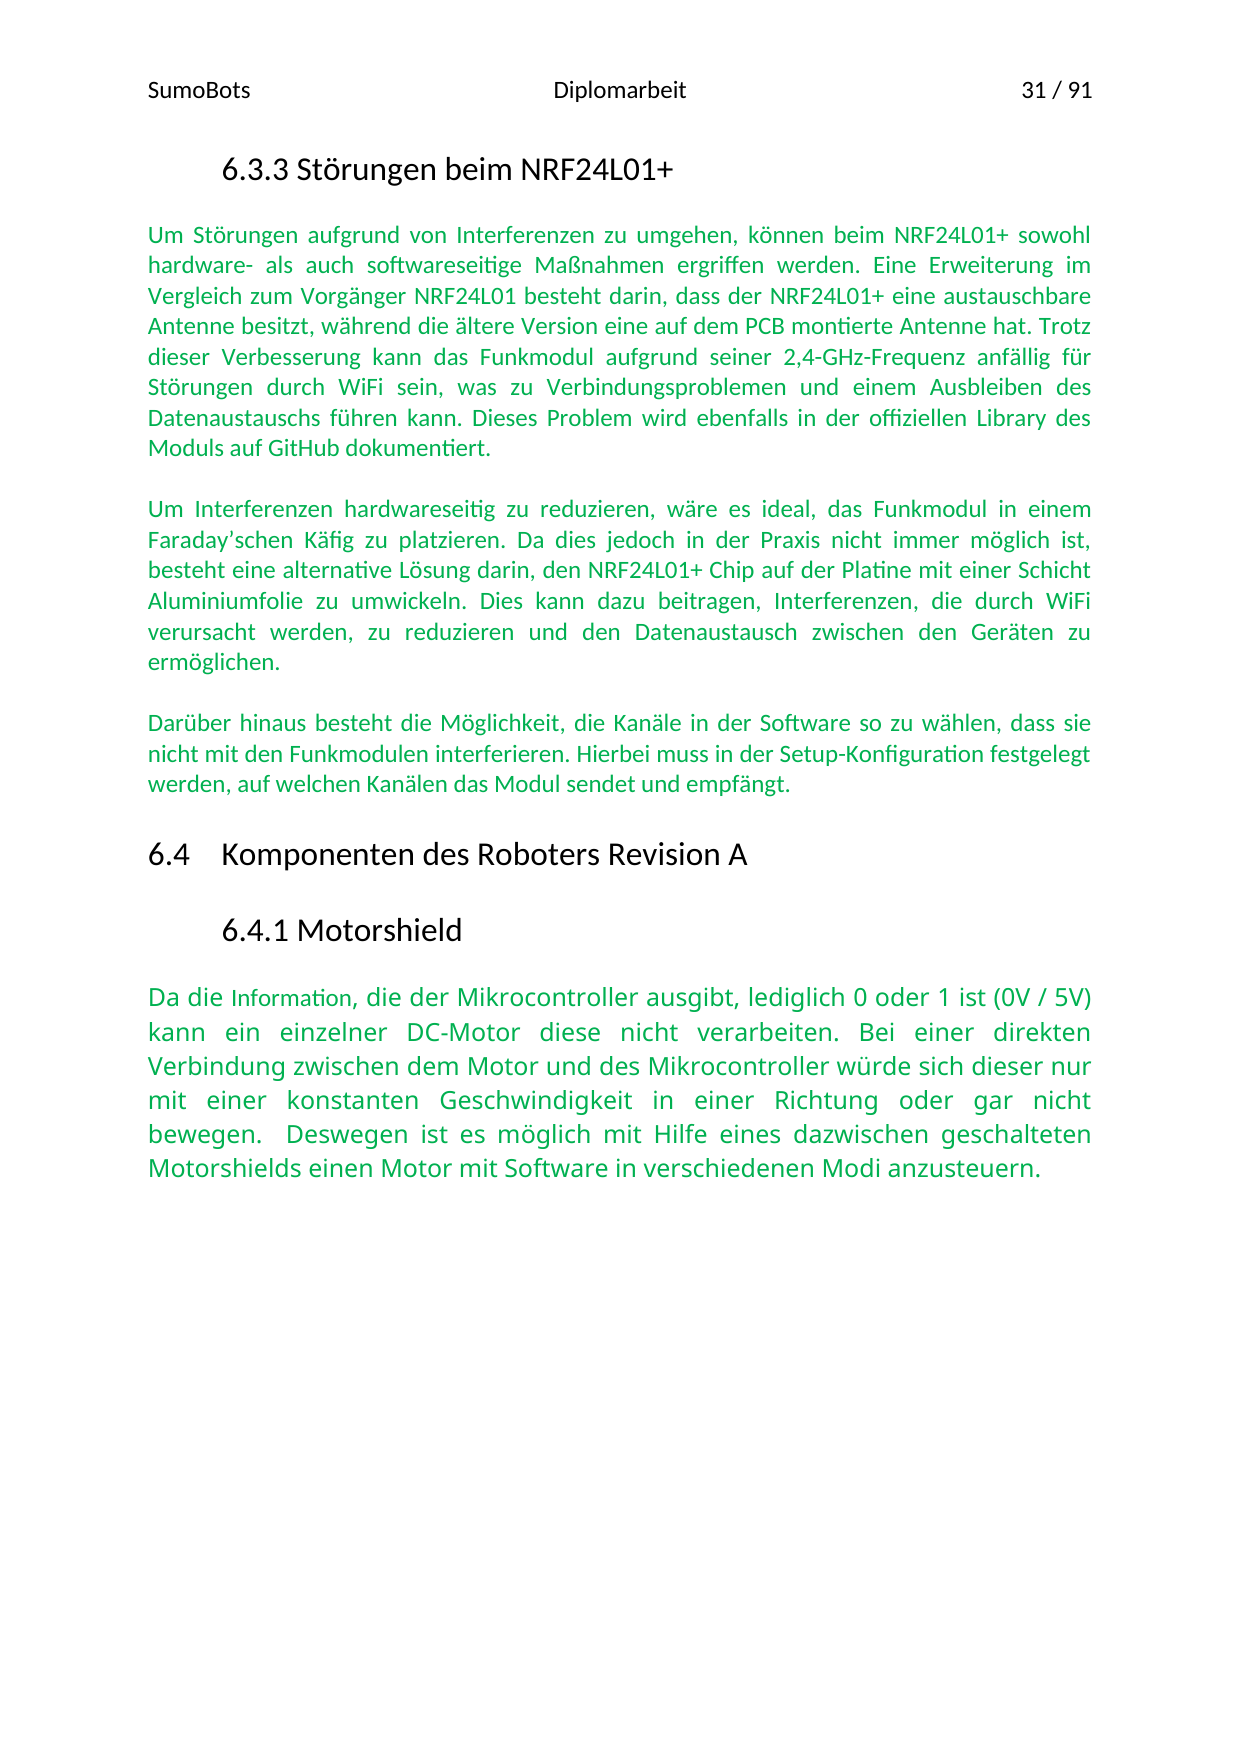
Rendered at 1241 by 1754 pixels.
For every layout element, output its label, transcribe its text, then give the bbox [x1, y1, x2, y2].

text Darüber hinaus besteht die Möglichkeit, die Kanäle in der Software so zu wählen, dass sie nicht mit den Funkmodulen interferieren. Hierbei muss in der Setup-Konfiguration festgelegt werden, auf welchen Kanälen das Modul sendet und empfängt. [148, 707, 1093, 799]
text Da die Information, die der Mikrocontroller ausgibt, lediglich 0 oder 1 ist (0V / 5V) kann ein einzelner DC-Motor diese nicht verarbeiten. Bei einer direkten Verbindung zwischen dem Motor und des Mikrocontroller würde sich dieser nur mit einer konstanten Geschwindigkeit in einer Richtung oder gar nicht bewegen. Deswegen ist es möglich mit Hilfe eines dazwischen geschalteten Motorshields einen Motor mit Software in verschiedenen Modi anzusteuern. [148, 980, 1093, 1184]
subtitle Motorshield [221, 909, 1093, 949]
text Um Interferenzen hardwareseitig zu reduzieren, wäre es ideal, das Funkmodul in einem Faraday’schen Käfig zu platzieren. Da dies jedoch in der Praxis nicht immer möglich ist, besteht eine alternative Lösung darin, den NRF24L01+ Chip auf der Platine mit einer Schicht Aluminiumfolie zu umwickeln. Dies kann dazu beitragen, Interferenzen, die durch WiFi verursacht werden, zu reduzieren und den Datenaustausch zwischen den Geräten zu ermöglichen. [148, 493, 1093, 677]
text Um Störungen aufgrund von Interferenzen zu umgehen, können beim NRF24L01+ sowohl hardware- als auch softwareseitige Maßnahmen ergriffen werden. Eine Erweiterung im Vergleich zum Vorgänger NRF24L01 besteht darin, dass der NRF24L01+ eine austauschbare Antenne besitzt, während die ältere Version eine auf dem PCB montierte Antenne hat. Trotz dieser Verbesserung kann das Funkmodul aufgrund seiner 2,4-GHz-Frequenz anfällig für Störungen durch WiFi sein, was zu Verbindungsproblemen und einem Ausbleiben des Datenaustauschs führen kann. Dieses Problem wird ebenfalls in der offiziellen Library des Moduls auf GitHub dokumentiert. [148, 219, 1093, 463]
subtitle Störungen beim NRF24L01+ [221, 148, 1093, 188]
subtitle Komponenten des Roboters Revision A [148, 833, 1093, 874]
